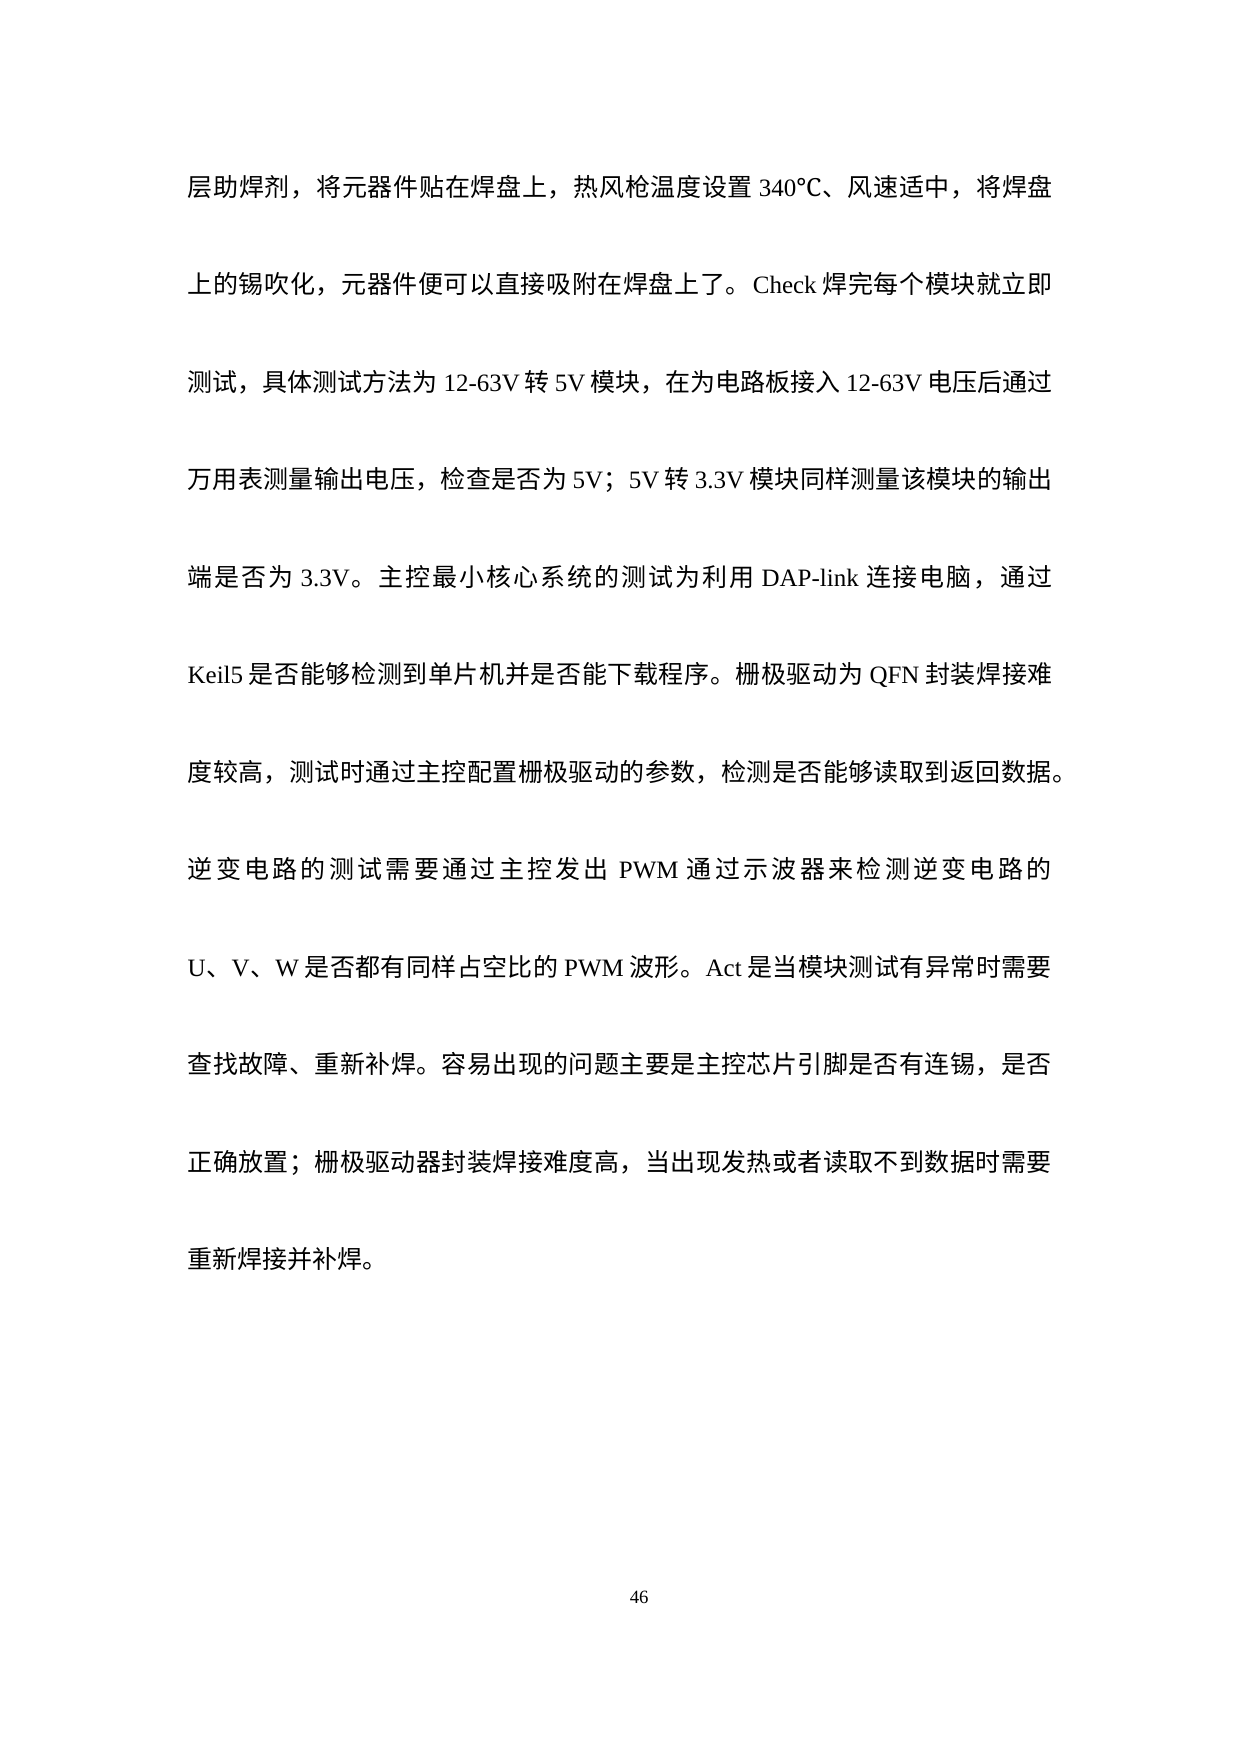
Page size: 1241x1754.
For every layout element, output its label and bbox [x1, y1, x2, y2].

text [187, 153, 1053, 1291]
